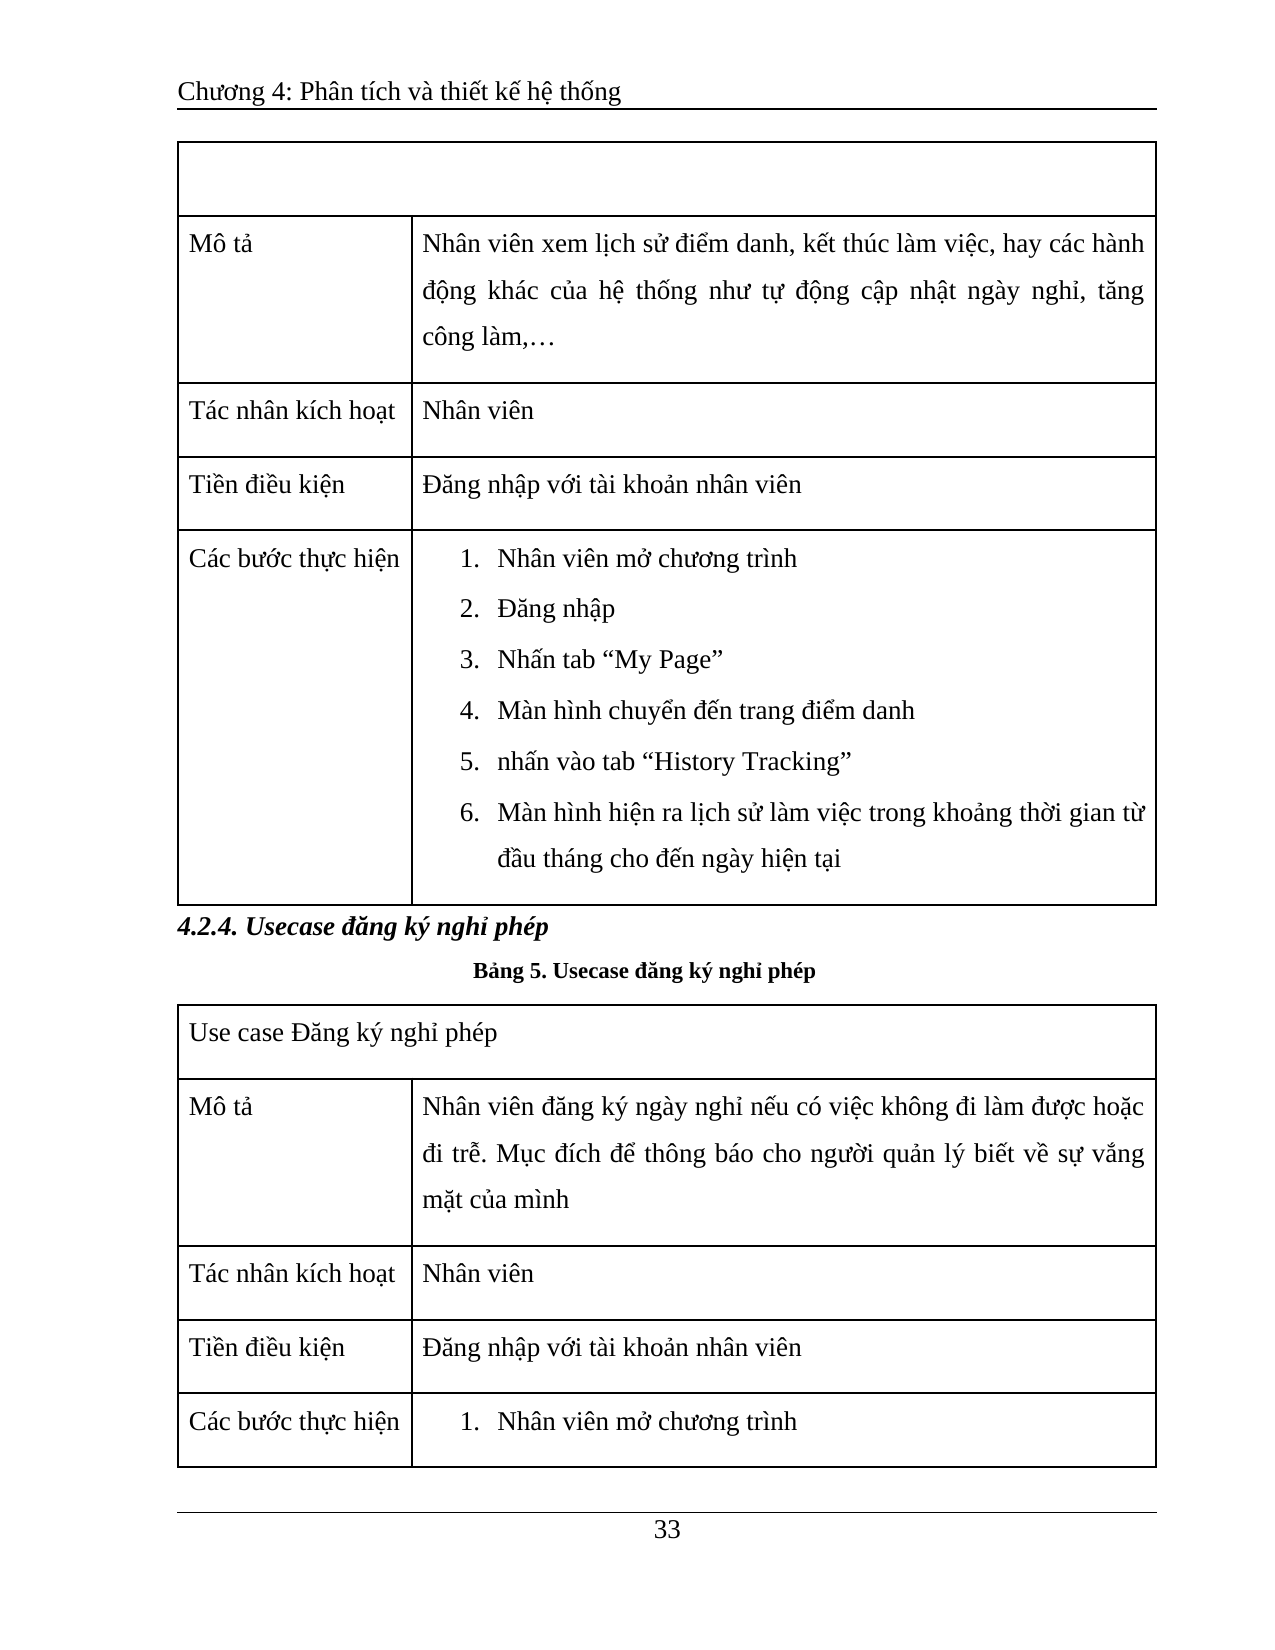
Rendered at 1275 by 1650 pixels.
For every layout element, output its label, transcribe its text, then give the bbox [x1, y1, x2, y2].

table_cell Nhân viên mở chương trình Đăng nhập Nhấn tab “My Page” Màn hình chuyển đến trang điểm danh nhấn vào tab “History Tracking” Màn hình hiện ra lịch sử làm việc trong khoảng thời gian từ đầu tháng cho đến ngày hiện tại [413, 531, 1155, 904]
table_cell Tiền điều kiện [179, 1321, 411, 1392]
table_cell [413, 1394, 1155, 1466]
table_cell Nhân viên [413, 1247, 1155, 1318]
table_cell Nhân viên [413, 384, 1155, 456]
subtitle 4.2.4. Usecase đăng ký nghỉ phép [177, 910, 1157, 941]
table_cell Đăng nhập với tài khoản nhân viên [413, 458, 1155, 529]
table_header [179, 143, 1155, 215]
table_cell Mô tả [179, 217, 411, 382]
table_cell Mô tả [179, 1080, 411, 1245]
table_header Use case Đăng ký nghỉ phép [179, 1006, 1155, 1078]
table_cell Tác nhân kích hoạt [179, 1247, 411, 1318]
table_cell Các bước thực hiện [179, 1394, 411, 1466]
table_cell Tiền điều kiện [179, 458, 411, 529]
table_cell Tác nhân kích hoạt [179, 384, 411, 456]
table_cell Các bước thực hiện [179, 531, 411, 904]
table_cell Đăng nhập với tài khoản nhân viên [413, 1321, 1155, 1392]
table_cell Nhân viên xem lịch sử điểm danh, kết thúc làm việc, hay các hành động khác của hệ thống như tự động cập nhật ngày nghỉ, tăng công làm,… [413, 217, 1155, 382]
table_cell Nhân viên đăng ký ngày nghỉ nếu có việc không đi làm được hoặc đi trễ. Mục đích để thông báo cho người quản lý biết về sự vắng mặt của mình [413, 1080, 1155, 1245]
